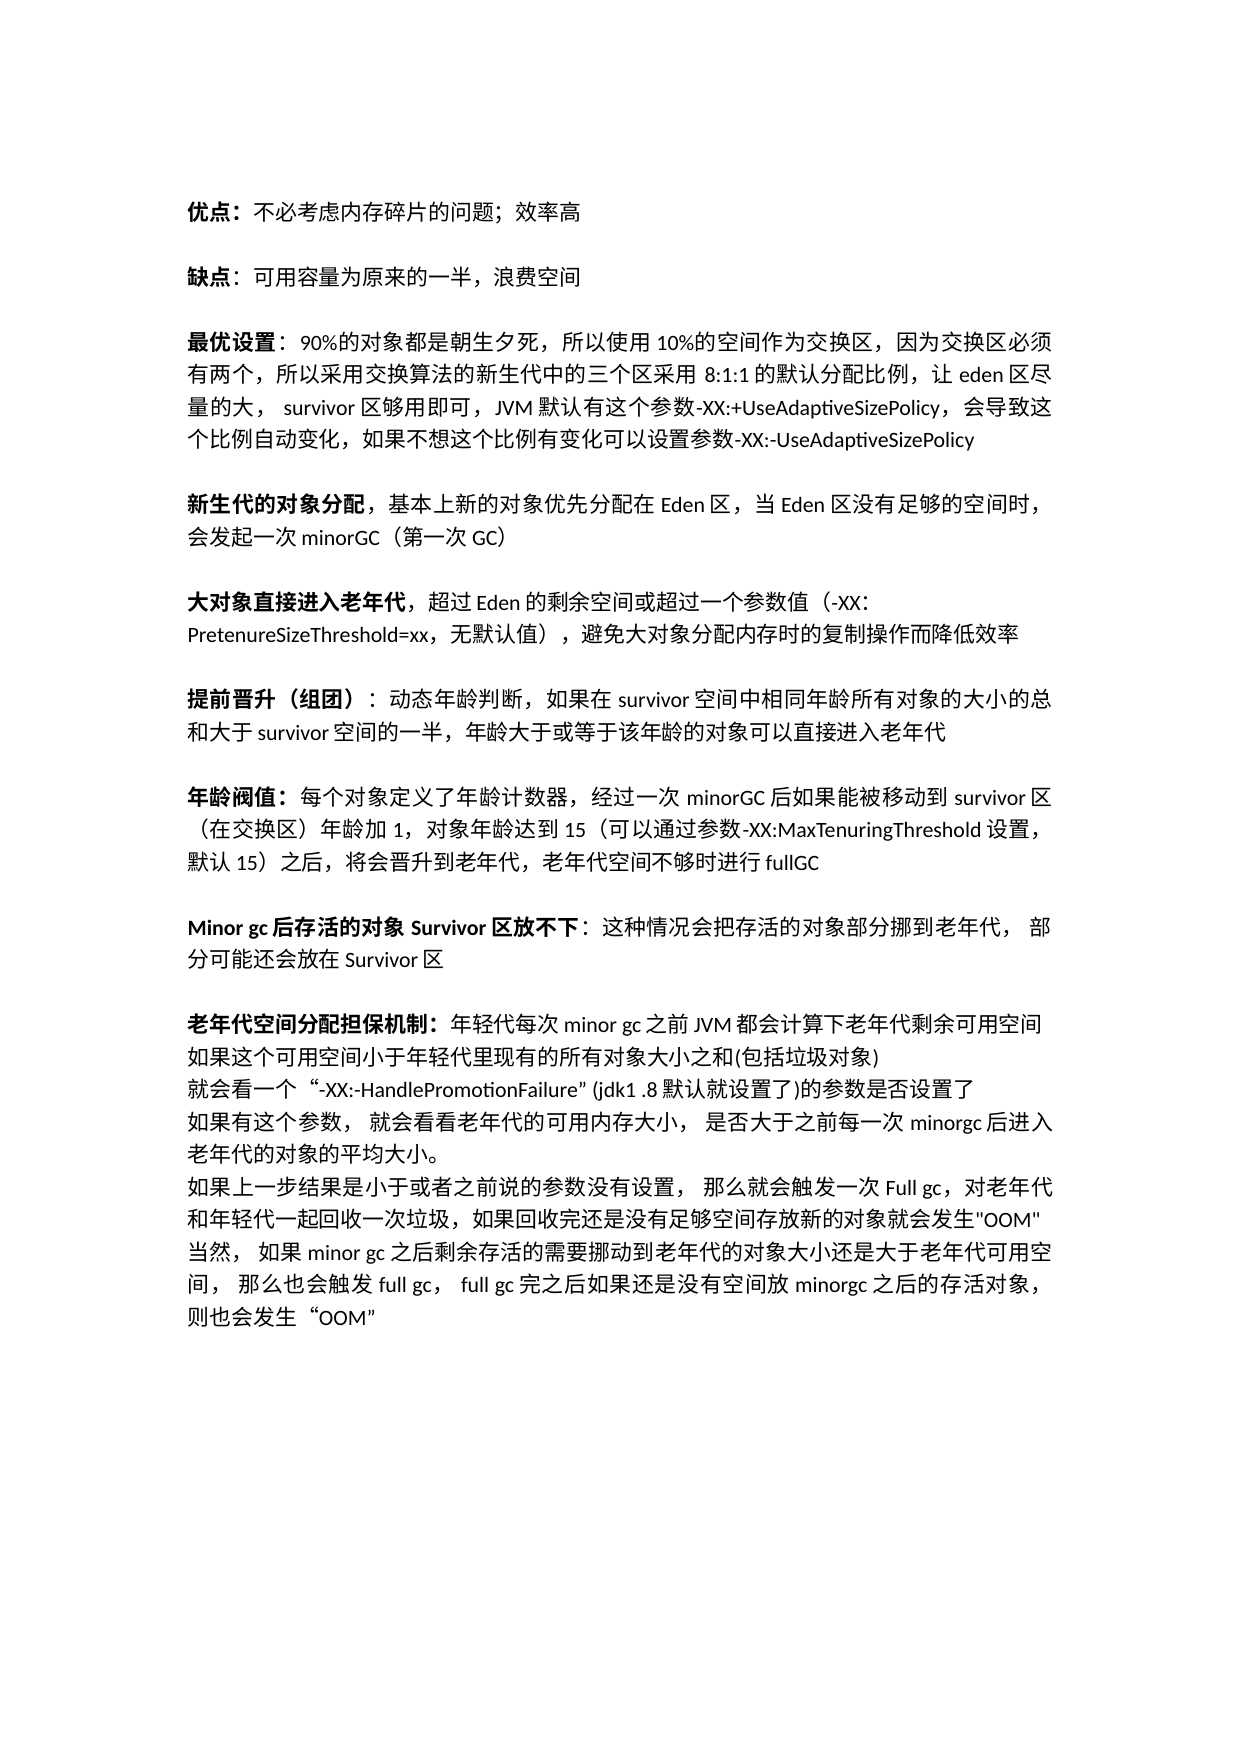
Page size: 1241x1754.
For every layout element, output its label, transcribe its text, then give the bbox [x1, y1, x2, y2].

text 老年代空间分配担保机制：年轻代每次minor gc之前JVM都会计算下老年代剩余可用空间 [187, 1007, 1053, 1039]
text 如果有这个参数， 就会看看老年代的可用内存大小， 是否大于之前每一次minorgc后进入老年代的对象的平均大小。 [187, 1104, 1053, 1169]
text 当然， 如果minor gc之后剩余存活的需要挪动到老年代的对象大小还是大于老年代可用空间， 那么也会触发full gc， full gc完之后如果还是没有空间放minorgc之后的存活对象， 则也会发生“OOM” [187, 1234, 1053, 1332]
text PretenureSizeThreshold=xx，无默认值），避免大对象分配内存时的复制操作而降低效率 [187, 617, 1053, 649]
text 最优设置：90%的对象都是朝生夕死，所以使用10%的空间作为交换区，因为交换区必须有两个，所以采用交换算法的新生代中的三个区采用8:1:1的默认分配比例，让eden区尽量的大， survivor区够用即可，JVM默认有这个参数-XX:+UseAdaptiveSizePolicy，会导致这个比例自动变化，如果不想这个比例有变化可以设置参数-XX:-UseAdaptiveSizePolicy [187, 324, 1053, 454]
text 就会看一个“-XX:-HandlePromotionFailure” (jdk1 .8默认就设置了)的参数是否设置了 [187, 1072, 1053, 1104]
text 大对象直接进入老年代，超过Eden的剩余空间或超过一个参数值（-XX： [187, 584, 1053, 617]
text 缺点：可用容量为原来的一半，浪费空间 [187, 259, 1053, 292]
text 新生代的对象分配，基本上新的对象优先分配在Eden区，当Eden区没有足够的空间时，会发起一次minorGC（第一次GC） [187, 487, 1053, 552]
text 优点：不必考虑内存碎片的问题；效率高 [187, 194, 1053, 227]
text 提前晋升（组团）：动态年龄判断，如果在survivor空间中相同年龄所有对象的大小的总和大于survivor空间的一半，年龄大于或等于该年龄的对象可以直接进入老年代 [187, 682, 1053, 747]
text 年龄阀值：每个对象定义了年龄计数器，经过一次minorGC后如果能被移动到survivor区（在交换区）年龄加1，对象年龄达到15（可以通过参数-XX:MaxTenuringThreshold设置，默认15）之后，将会晋升到老年代，老年代空间不够时进行fullGC [187, 779, 1053, 877]
text 如果上一步结果是小于或者之前说的参数没有设置， 那么就会触发一次Full gc，对老年代和年轻代一起回收一次垃圾，如果回收完还是没有足够空间存放新的对象就会发生"OOM" [187, 1169, 1053, 1234]
text 如果这个可用空间小于年轻代里现有的所有对象大小之和(包括垃圾对象) [187, 1039, 1053, 1072]
text Minor gc后存活的对象Survivor区放不下：这种情况会把存活的对象部分挪到老年代， 部分可能还会放在Survivor区 [187, 909, 1053, 974]
